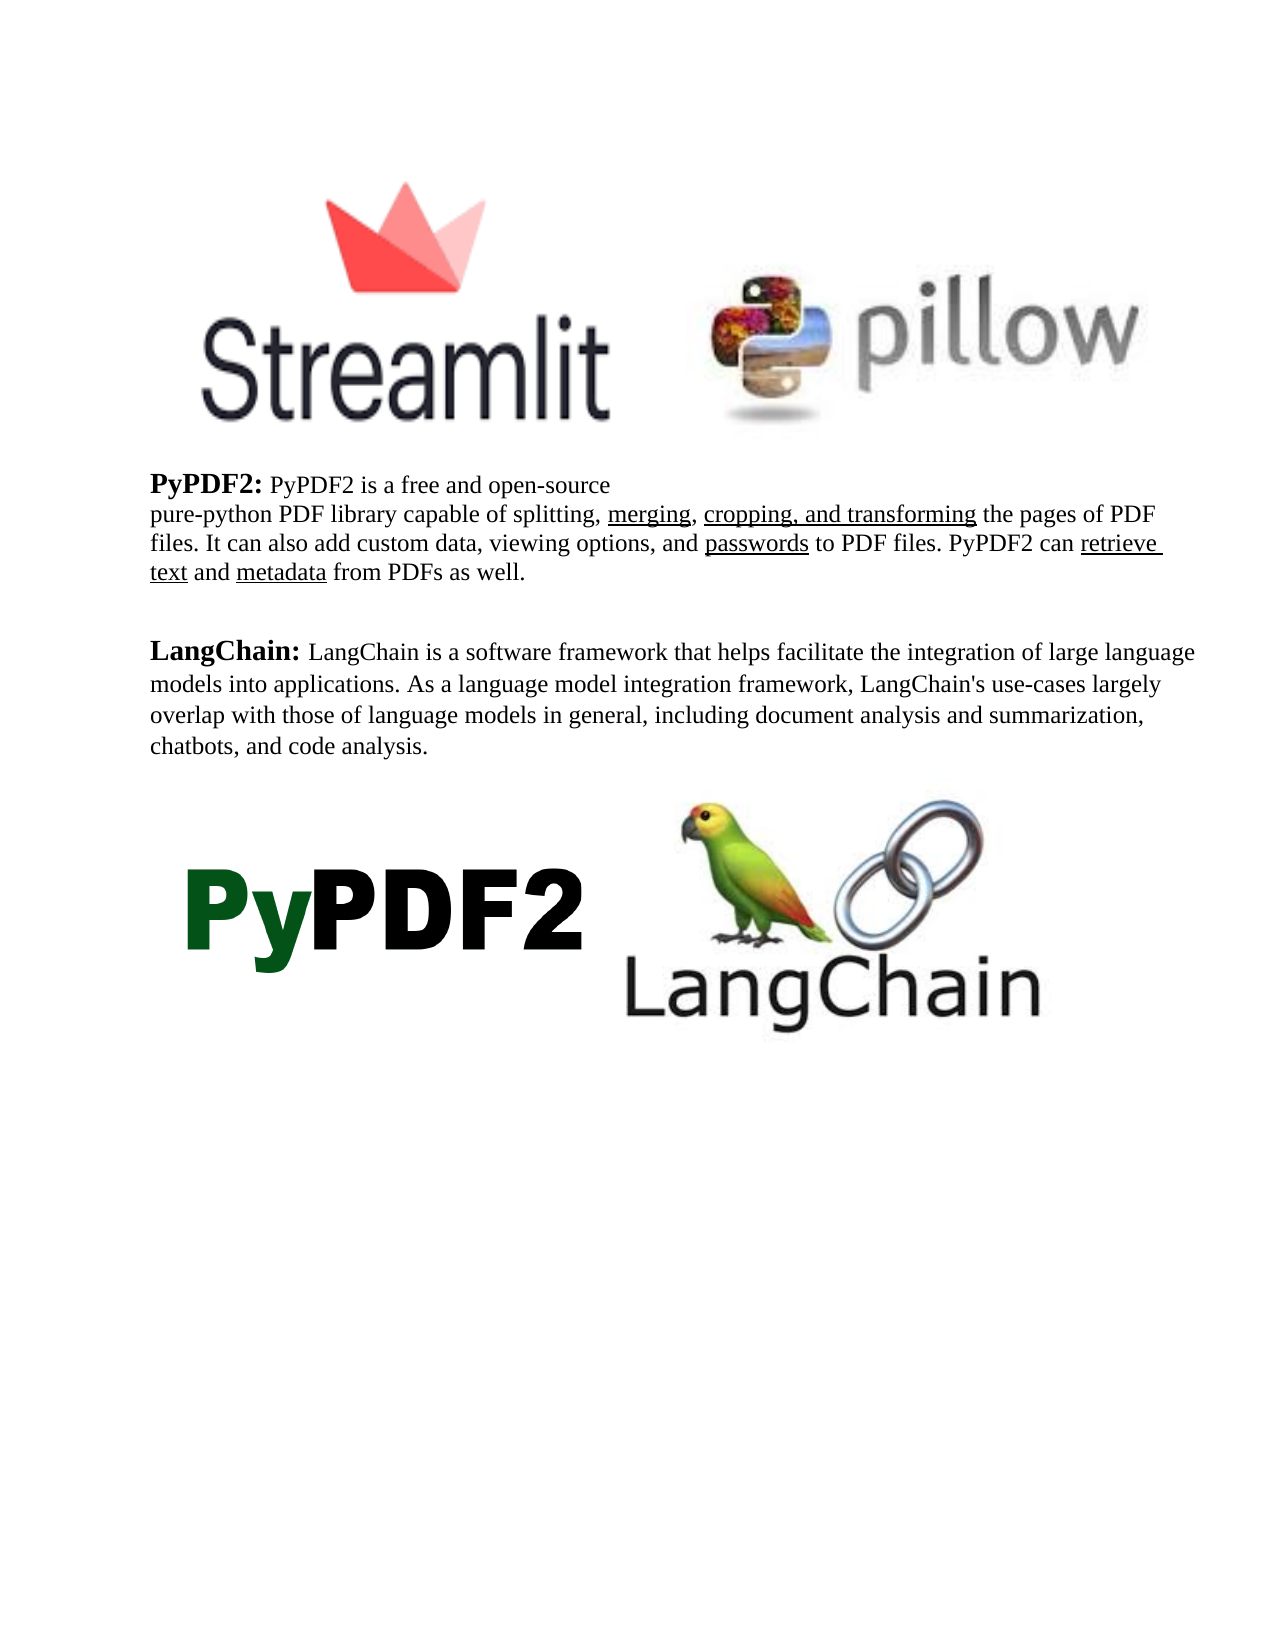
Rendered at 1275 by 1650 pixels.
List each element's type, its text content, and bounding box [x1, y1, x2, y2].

picture [187, 866, 582, 978]
text PyPDF2: PyPDF2 is a free and open-source pure-python PDF library capable of splitting, merging, cropping, and transforming the pages of PDF files. It can also add custom data, viewing options, and passwords to PDF files. PyPDF2 can retrieve text and metadata from PDFs as well. [150, 466, 1209, 586]
picture [600, 779, 1062, 1047]
picture [686, 227, 1168, 469]
picture [150, 150, 666, 466]
text LangChain: LangChain is a software framework that helps facilitate the integration of large language models into applications. As a language model integration framework, LangChain's use-cases largely overlap with those of language models in general, including document analysis and summarization, chatbots, and code analysis. [150, 633, 1209, 760]
